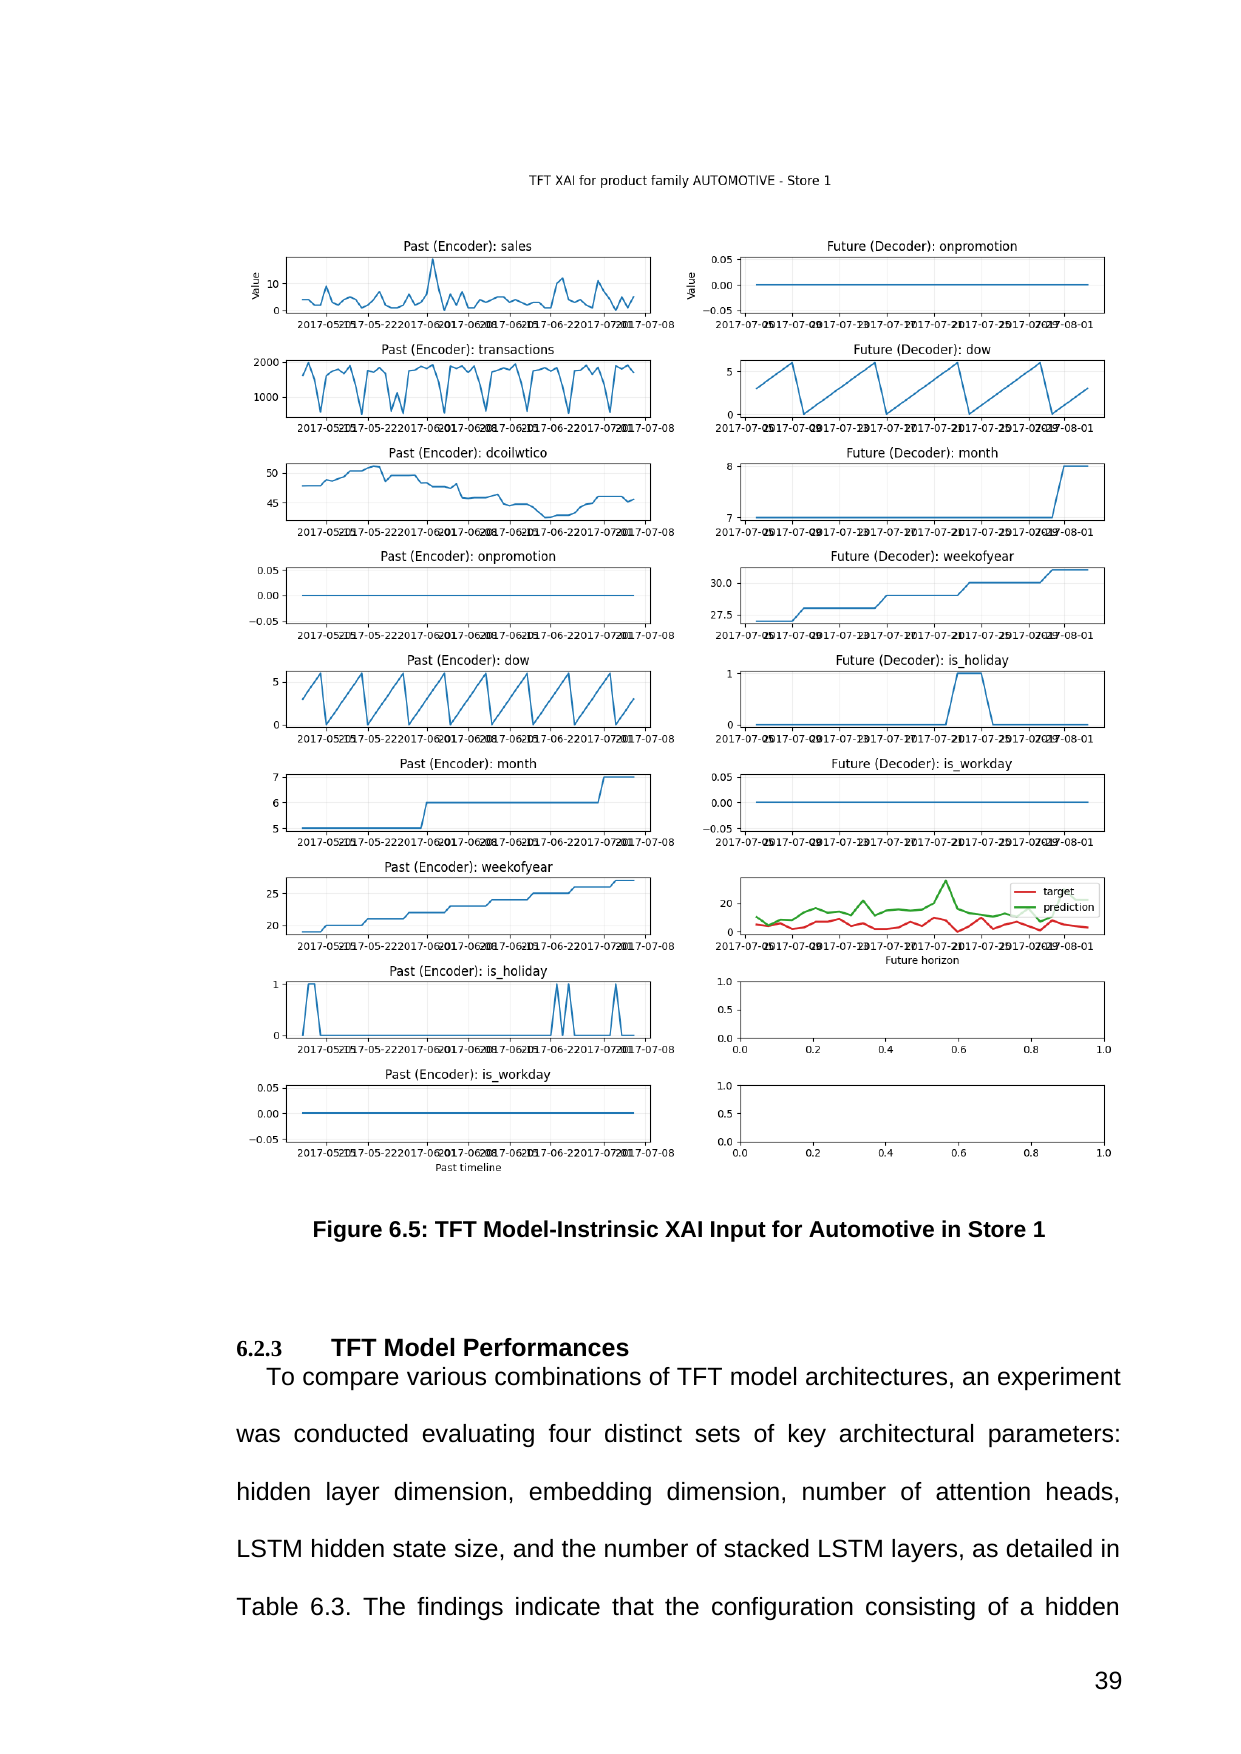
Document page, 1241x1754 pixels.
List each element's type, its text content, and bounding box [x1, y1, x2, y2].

picture [236, 153, 1123, 1216]
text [236, 1361, 1122, 1620]
text Figure 6.5: TFT Model-Instrinsic XAI Input for Automotive in Store 1 [236, 1216, 1122, 1242]
subtitle TFT Model Performances [236, 1333, 1122, 1361]
